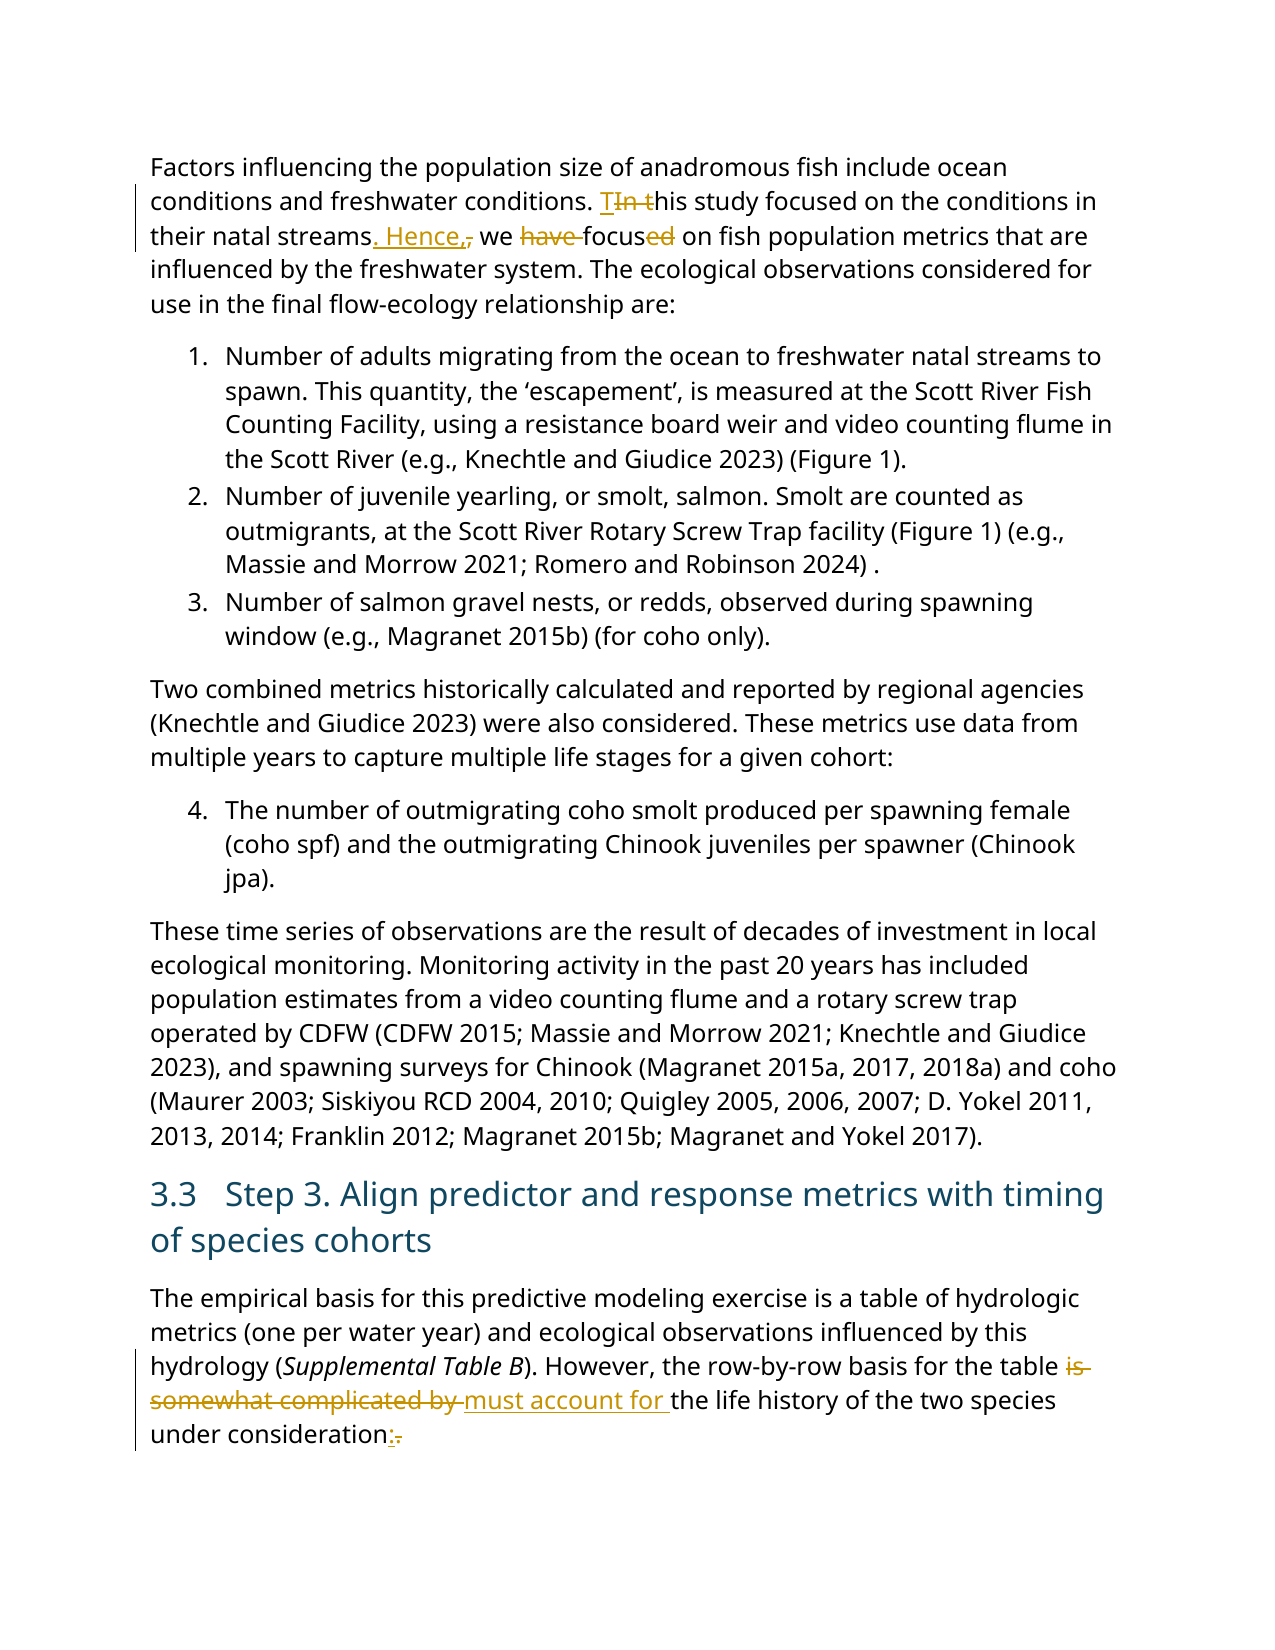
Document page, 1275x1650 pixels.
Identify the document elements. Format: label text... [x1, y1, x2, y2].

text These time series of observations are the result of decades of investment in local ecological monitoring. Monitoring activity in the past 20 years has included population estimates from a video counting flume and a rotary screw trap operated by CDFW (CDFW 2015; Massie and Morrow 2021; Knechtle and Giudice 2023), and spawning surveys for Chinook (Magranet 2015a, 2017, 2018a) and coho (Maurer 2003; Siskiyou RCD 2004, 2010; Quigley 2005, 2006, 2007; D. Yokel 2011, 2013, 2014; Franklin 2012; Magranet 2015b; Magranet and Yokel 2017). [150, 914, 1125, 1152]
list Number of salmon gravel nests, or redds, observed during spawning window (e.g., Magranet 2015b) (for coho only). [187, 585, 1125, 653]
list Number of juvenile yearling, or smolt, salmon. Smolt are counted as outmigrants, at the Scott River Rotary Screw Trap facility (Figure 1) (e.g., Massie and Morrow 2021; Romero and Robinson 2024) . [187, 479, 1125, 581]
text Two combined metrics historically calculated and reported by regional agencies (Knechtle and Giudice 2023) were also considered. These metrics use data from multiple years to capture multiple life stages for a given cohort: [150, 672, 1125, 774]
text The empirical basis for this predictive modeling exercise is a table of hydrologic metrics (one per water year) and ecological observations influenced by this hydrology (Supplemental Table B). However, the row-by-row basis for the table the life history of the two species under consideration [150, 1281, 1125, 1451]
list The number of outmigrating coho smolt produced per spawning female (coho spf) and the outmigrating Chinook juveniles per spawner (Chinook jpa). [187, 793, 1125, 895]
subtitle 3.3 Step 3. Align predictor and response metrics with timing of species cohorts [150, 1171, 1125, 1262]
list Number of adults migrating from the ocean to freshwater natal streams to spawn. This quantity, the ‘escapement’, is measured at the Scott River Fish Counting Facility, using a resistance board weir and video counting flume in the Scott River (e.g., Knechtle and Giudice 2023) (Figure 1). [187, 339, 1125, 475]
text Factors influencing the population size of anadromous fish include ocean conditions and freshwater conditions. his study focused on the conditions in their natal streams we focus on fish population metrics that are influenced by the freshwater system. The ecological observations considered for use in the final flow-ecology relationship are: [150, 150, 1125, 320]
